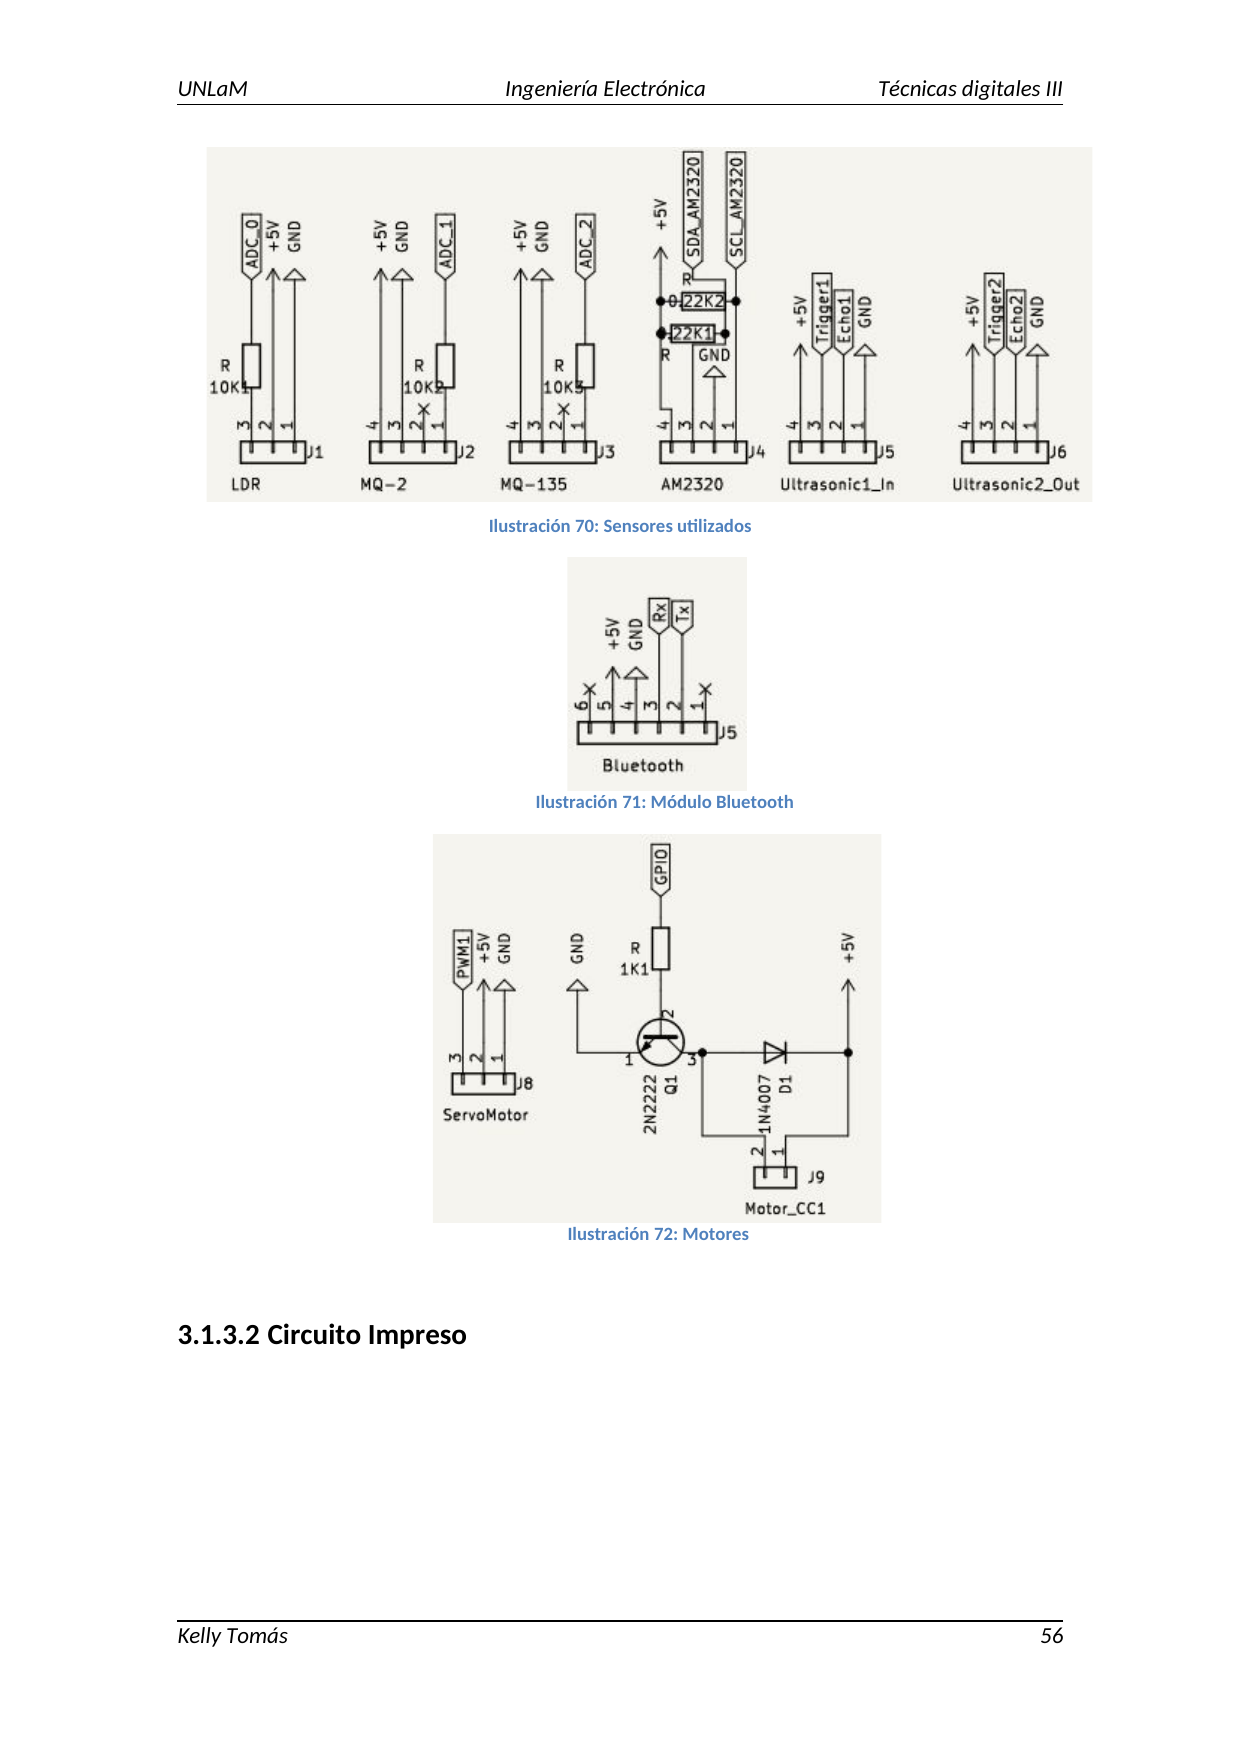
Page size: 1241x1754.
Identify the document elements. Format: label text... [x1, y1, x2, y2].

picture [432, 834, 882, 1223]
picture [206, 147, 1093, 502]
picture [567, 557, 747, 791]
subtitle Circuito Impreso [177, 1316, 1063, 1351]
